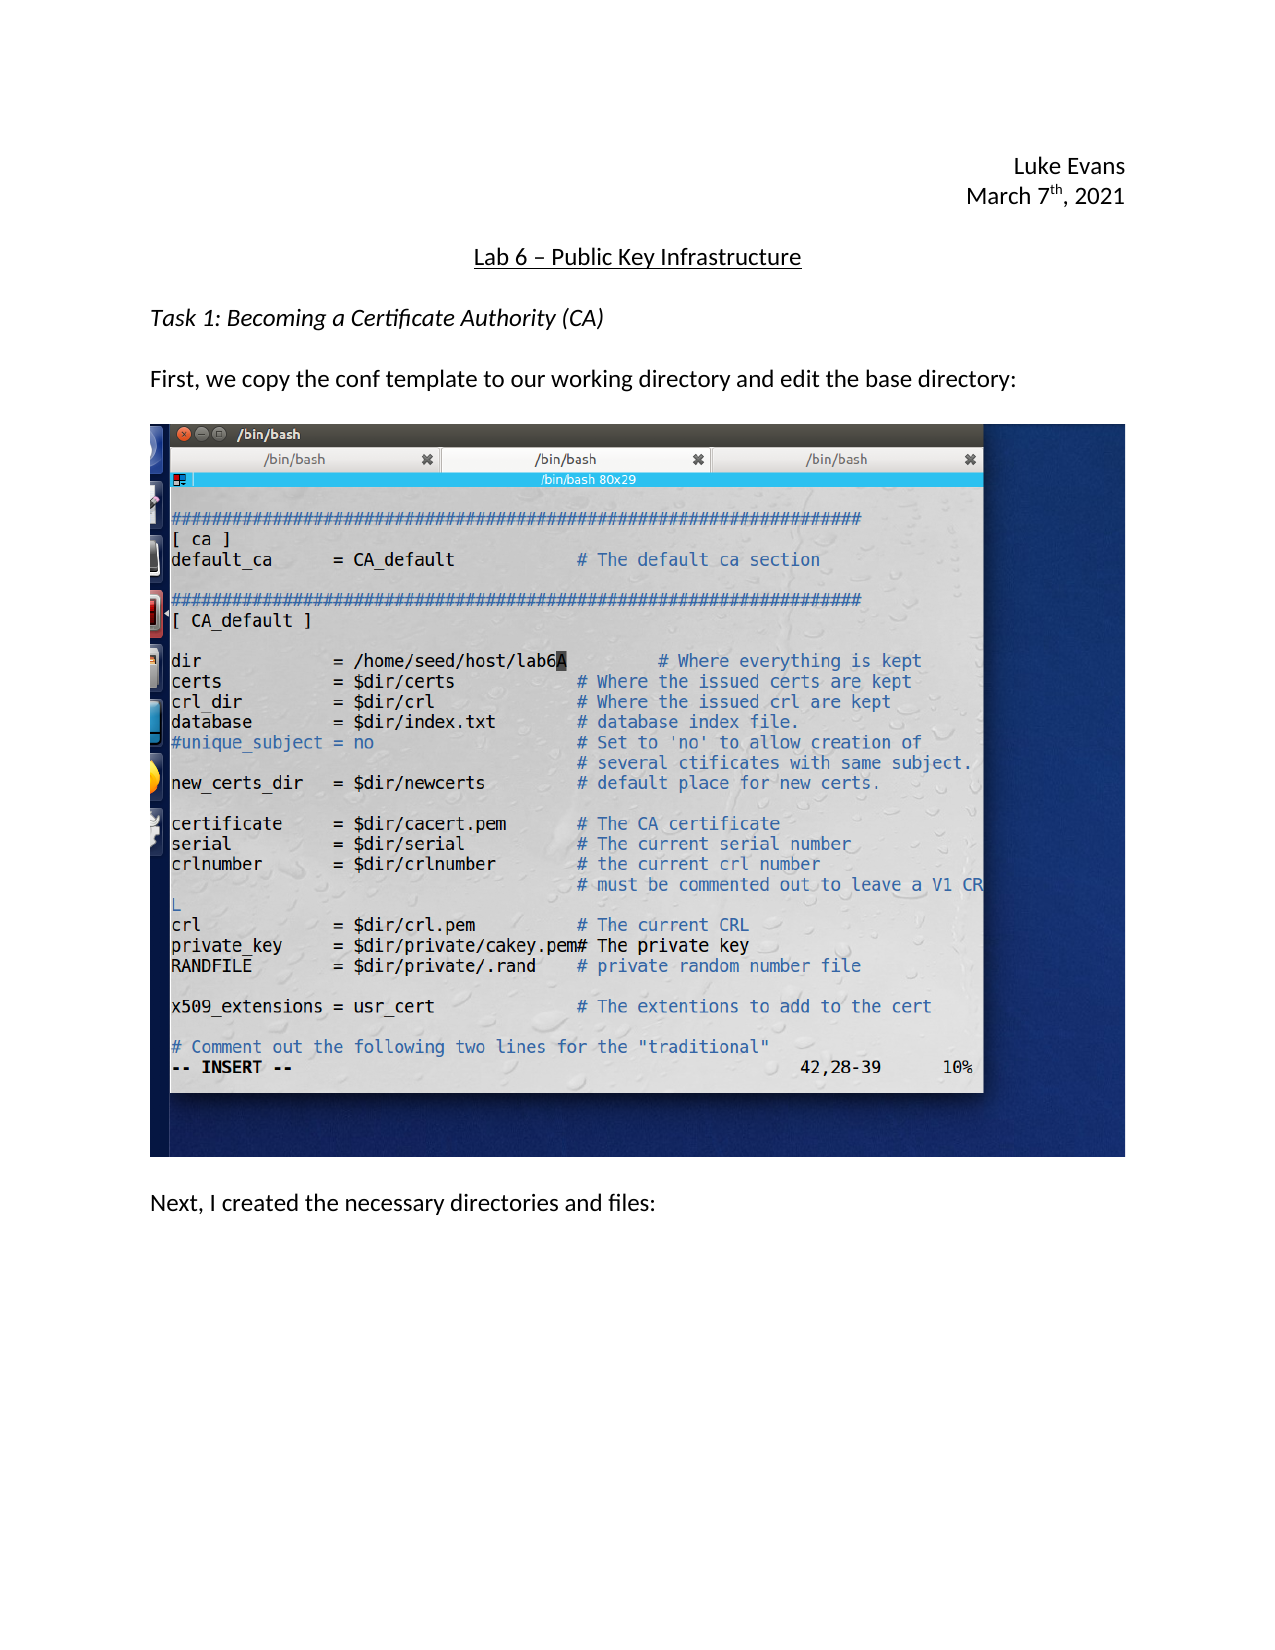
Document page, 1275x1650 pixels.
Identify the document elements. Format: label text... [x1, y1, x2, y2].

text Next, I created the necessary directories and files: [150, 1187, 1125, 1248]
text March 7th, 2021 [150, 181, 1125, 211]
text Luke Evans [150, 150, 1125, 181]
text First, we copy the conf template to our working directory and edit the base directory: [150, 364, 1125, 394]
text Lab 6 – Public Key Infrastructure [150, 242, 1125, 272]
text Task 1: Becoming a Certificate Authority (CA) [150, 303, 1125, 333]
picture [150, 424, 1125, 1157]
